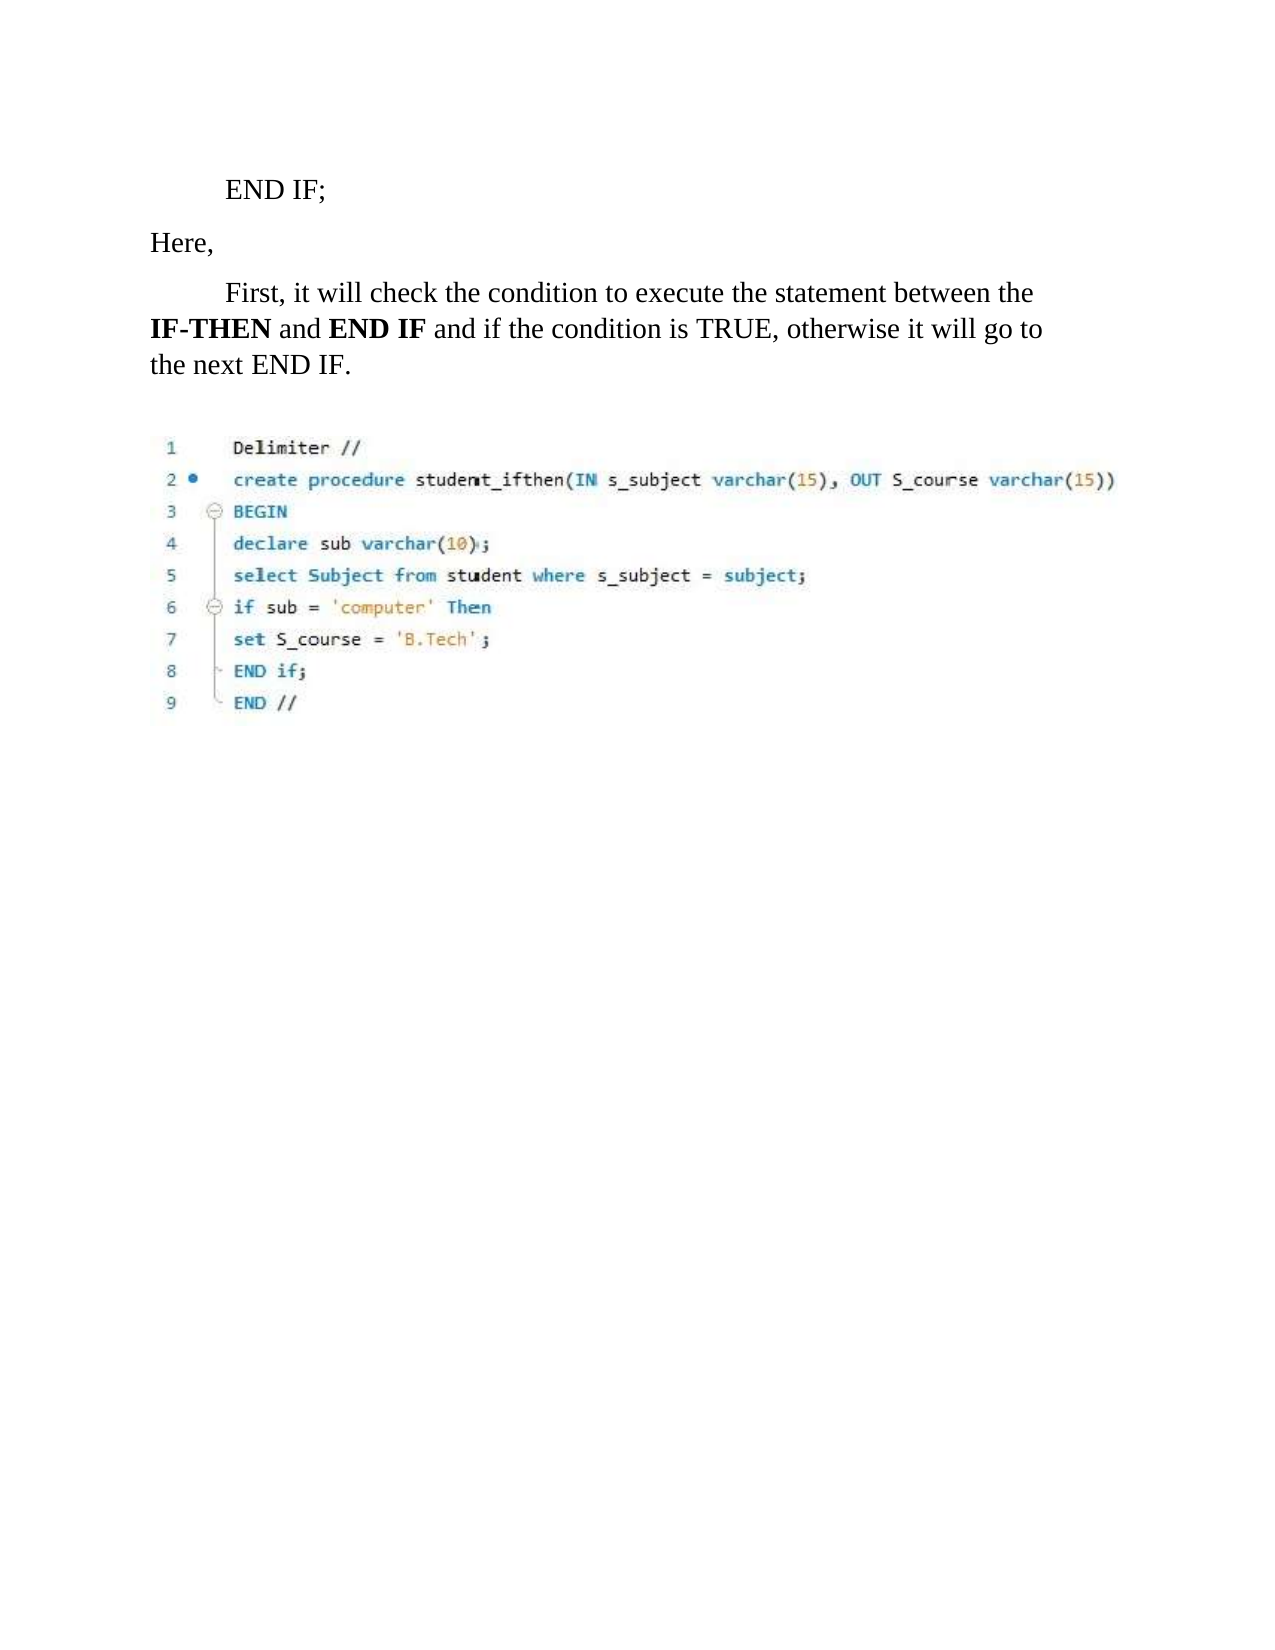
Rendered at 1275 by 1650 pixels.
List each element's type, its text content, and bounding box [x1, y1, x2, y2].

text First, it will check the condition to execute the statement between the [225, 275, 1192, 309]
text Statement; END IF; [225, 172, 442, 206]
picture [150, 436, 1119, 726]
text IF-THEN and END IF and if the condition is TRUE, otherwise it will go to the next END IF. [150, 311, 1081, 381]
text Here, [150, 225, 1192, 258]
